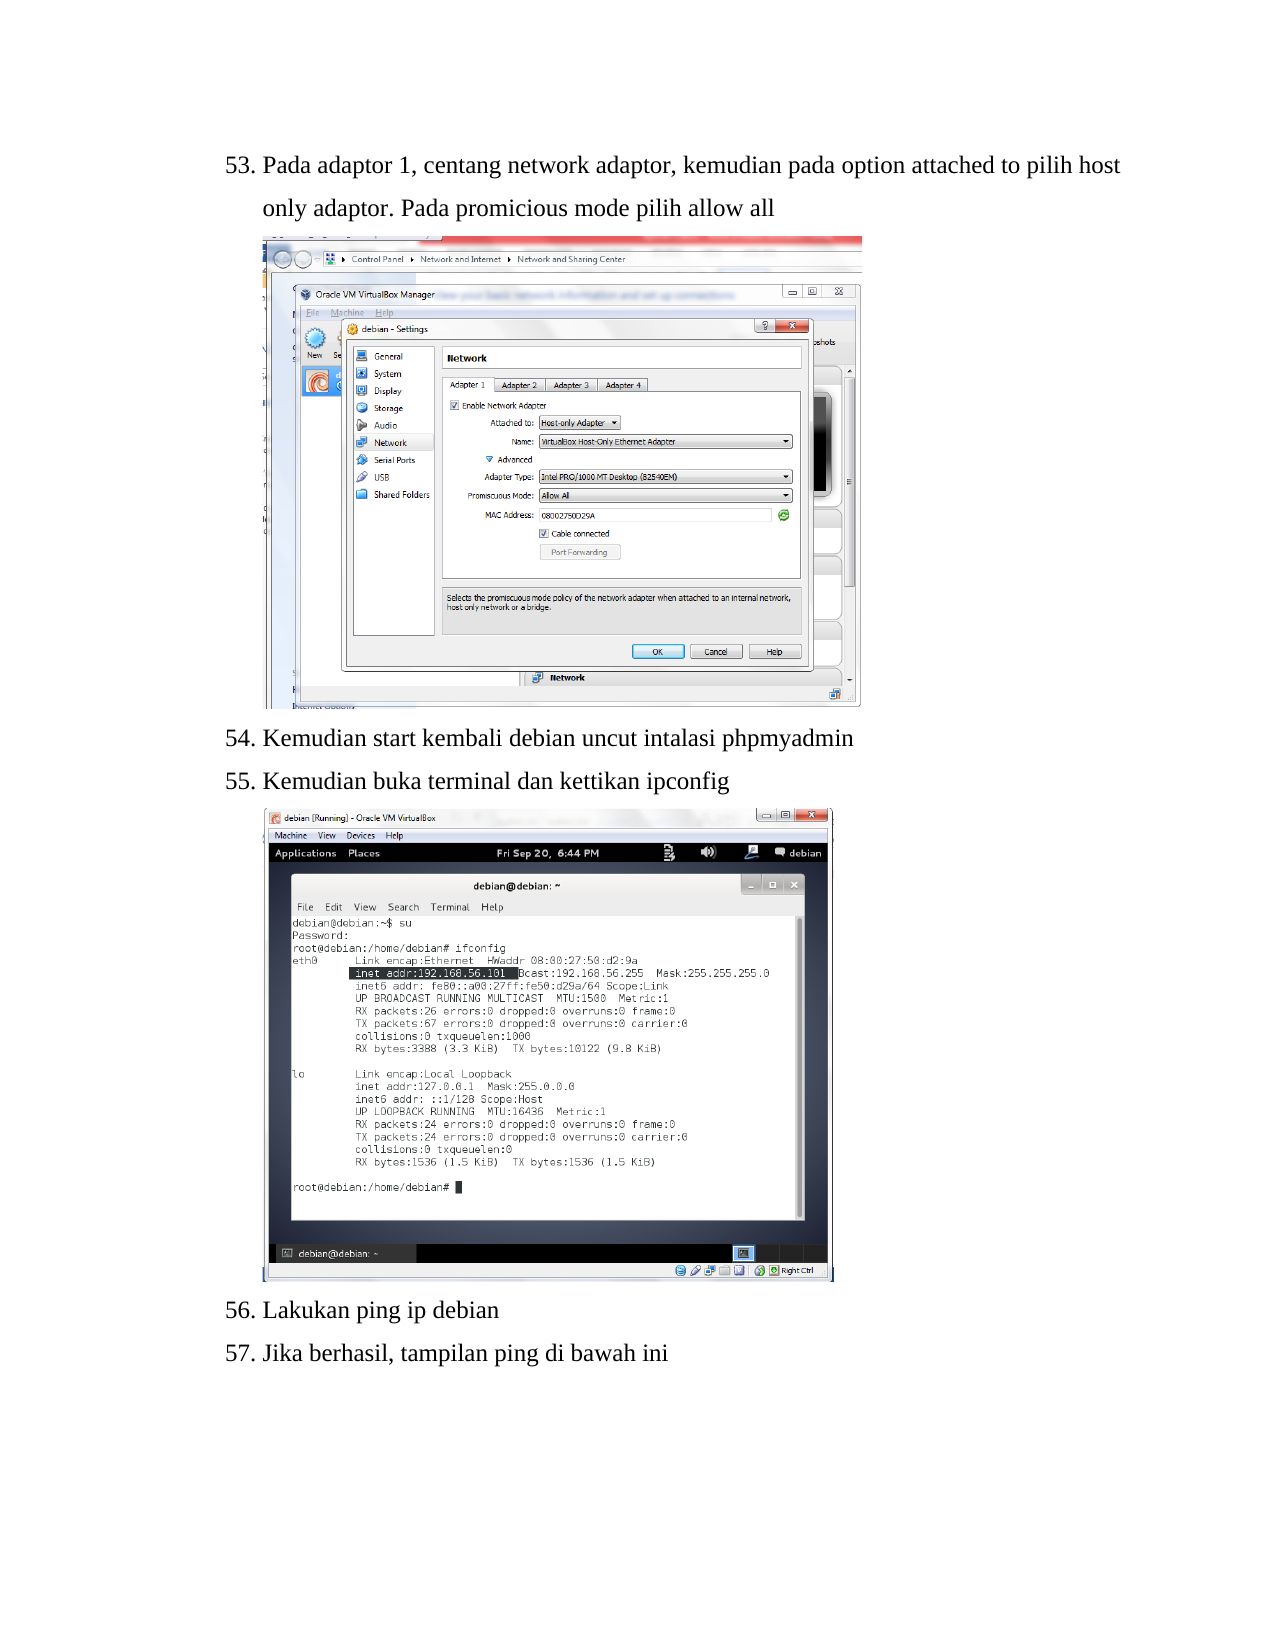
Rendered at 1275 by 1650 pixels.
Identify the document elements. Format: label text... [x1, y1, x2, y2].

picture [262, 236, 863, 709]
list Kemudian buka terminal dan kettikan ipconfig [225, 766, 1125, 794]
list Jika berhasil, tampilan ping di bawah ini [225, 1338, 1125, 1367]
list Pada adaptor 1, centang network adaptor, kemudian pada option attached to pilih host only adaptor. Pada promicious mode pilih allow all [225, 150, 1125, 222]
list Kemudian start kembali debian uncut intalasi phpmyadmin [225, 723, 1125, 751]
list Lakukan ping ip debian [225, 1295, 1125, 1324]
picture [262, 808, 834, 1282]
